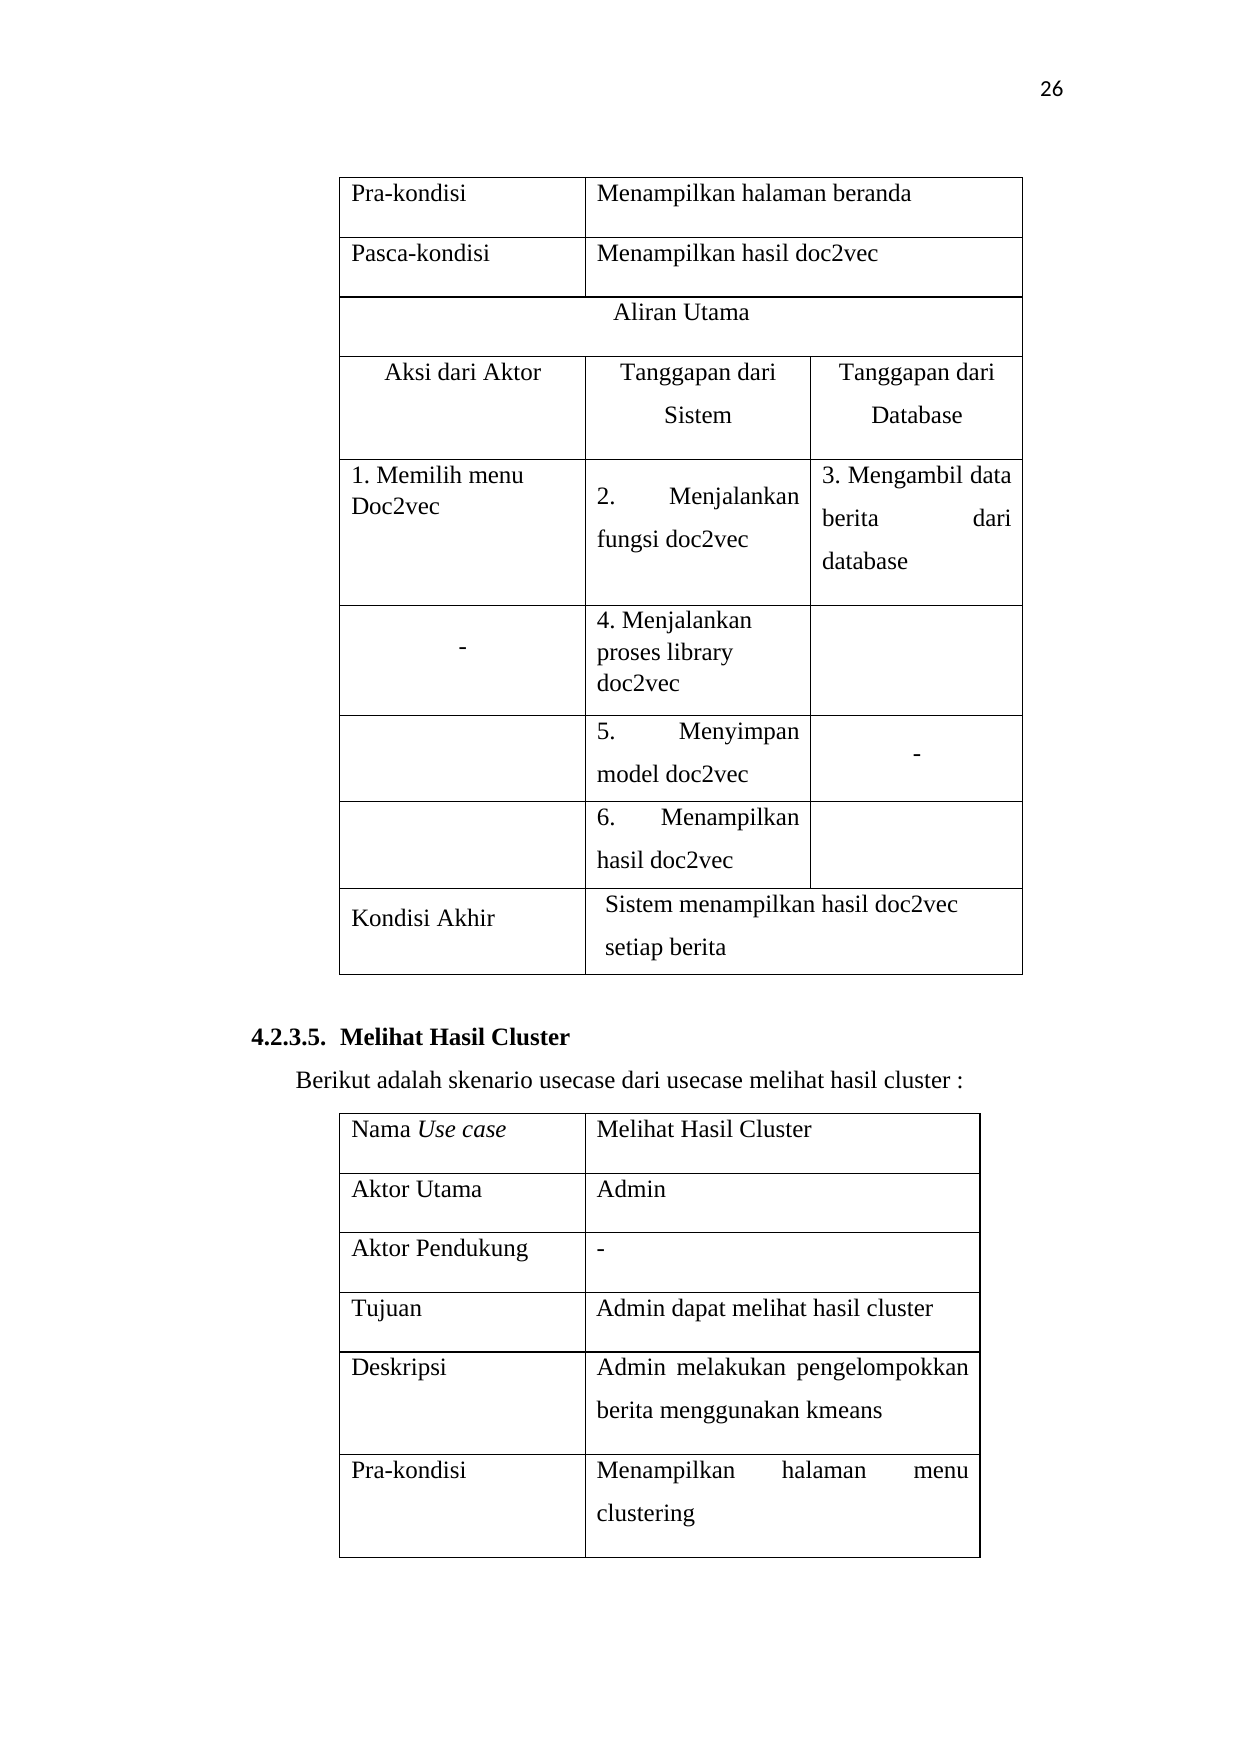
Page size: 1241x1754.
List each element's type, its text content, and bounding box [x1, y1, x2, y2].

table_cell - [340, 606, 585, 715]
table_cell 1. Memilih menu Doc2vec [340, 460, 585, 604]
table_cell Pra-kondisi [340, 1455, 585, 1557]
table_header Nama Use case [340, 1114, 585, 1173]
table_cell [340, 802, 585, 888]
table_cell Tanggapan dari Sistem [586, 357, 810, 459]
table_cell 5. Menyimpan model doc2vec [586, 716, 810, 801]
table_cell 4. Menjalankan proses library doc2vec [586, 606, 810, 715]
table_cell 3. Mengambil data berita dari database [811, 460, 1022, 604]
table_cell Aktor Utama [340, 1174, 585, 1232]
table_cell Pra-kondisi [340, 178, 585, 237]
table_cell Deskripsi [340, 1353, 585, 1454]
table_cell Tanggapan dari Database [811, 357, 1022, 459]
table_cell Pasca-kondisi [340, 238, 585, 296]
subtitle Melihat Hasil Cluster [251, 1022, 1063, 1051]
table_cell Menampilkan halaman beranda [586, 178, 1022, 237]
table_cell - [811, 716, 1022, 801]
table_cell Aliran Utama [340, 298, 1022, 356]
table_cell 6. Menampilkan hasil doc2vec [586, 802, 810, 888]
table_cell [340, 716, 585, 801]
table_cell Kondisi Akhir [340, 889, 585, 974]
table_cell - [586, 1233, 979, 1292]
table_cell [811, 606, 1022, 715]
table_cell 2. Menjalankan fungsi doc2vec [586, 460, 810, 604]
text Berikut adalah skenario usecase dari usecase melihat hasil cluster : [236, 1065, 1063, 1094]
table_header Melihat Hasil Cluster [586, 1114, 979, 1173]
table_cell [811, 802, 1022, 888]
table_cell Tujuan [340, 1293, 585, 1351]
table_cell Sistem menampilkan hasil doc2vec setiap berita [586, 889, 1022, 974]
table_cell Menampilkan hasil doc2vec [586, 238, 1022, 296]
table_cell Admin [586, 1174, 979, 1232]
table_cell Admin melakukan pengelompokkan berita menggunakan kmeans [586, 1353, 979, 1454]
table_cell Aksi dari Aktor [340, 357, 585, 459]
table_cell Aktor Pendukung [340, 1233, 585, 1292]
table_cell Admin dapat melihat hasil cluster [586, 1293, 979, 1351]
table_cell Menampilkan halaman menu clustering [586, 1455, 979, 1557]
